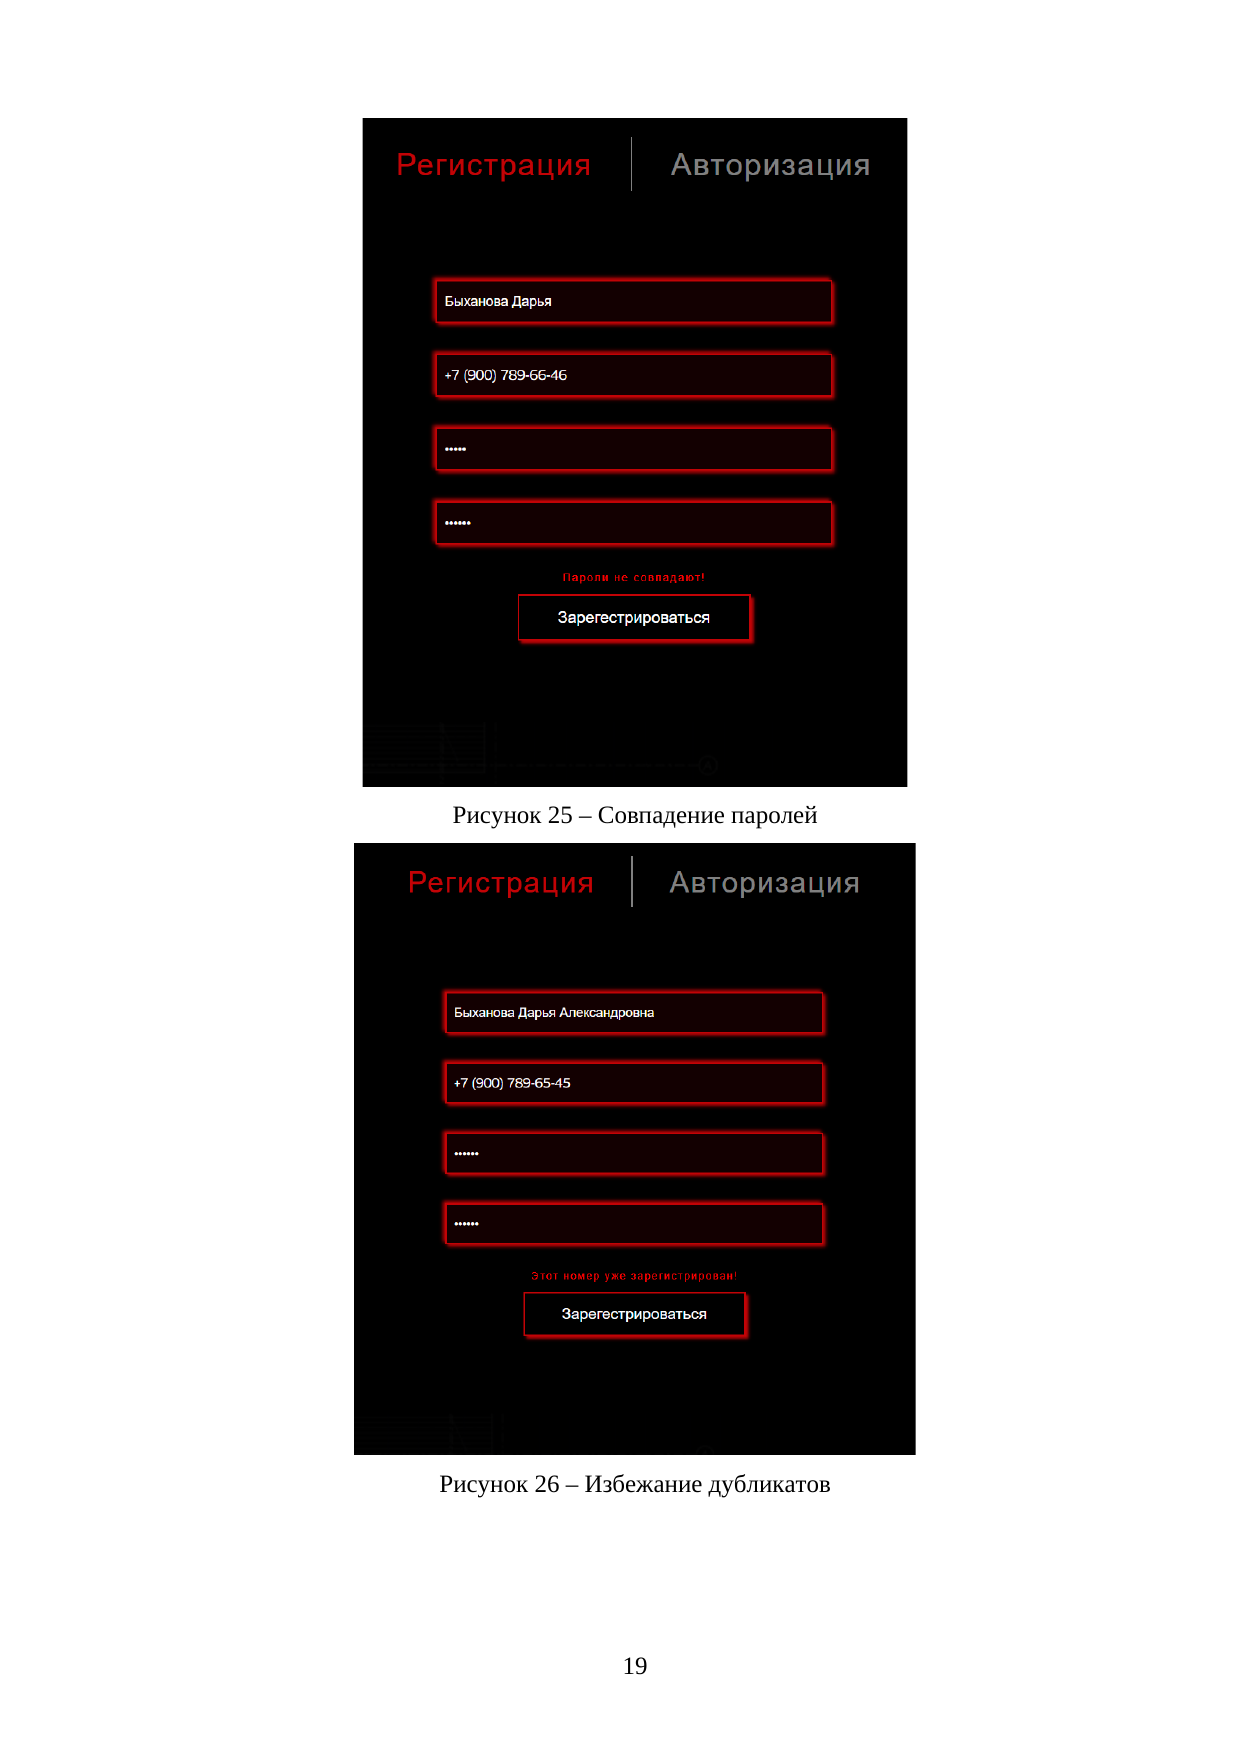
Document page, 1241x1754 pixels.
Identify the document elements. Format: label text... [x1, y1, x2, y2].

picture [362, 118, 908, 787]
text Рисунок 25 – Совпадение паролей [148, 801, 1122, 829]
picture [354, 843, 916, 1455]
text Рисунок 26 – Избежание дубликатов [148, 1469, 1122, 1498]
